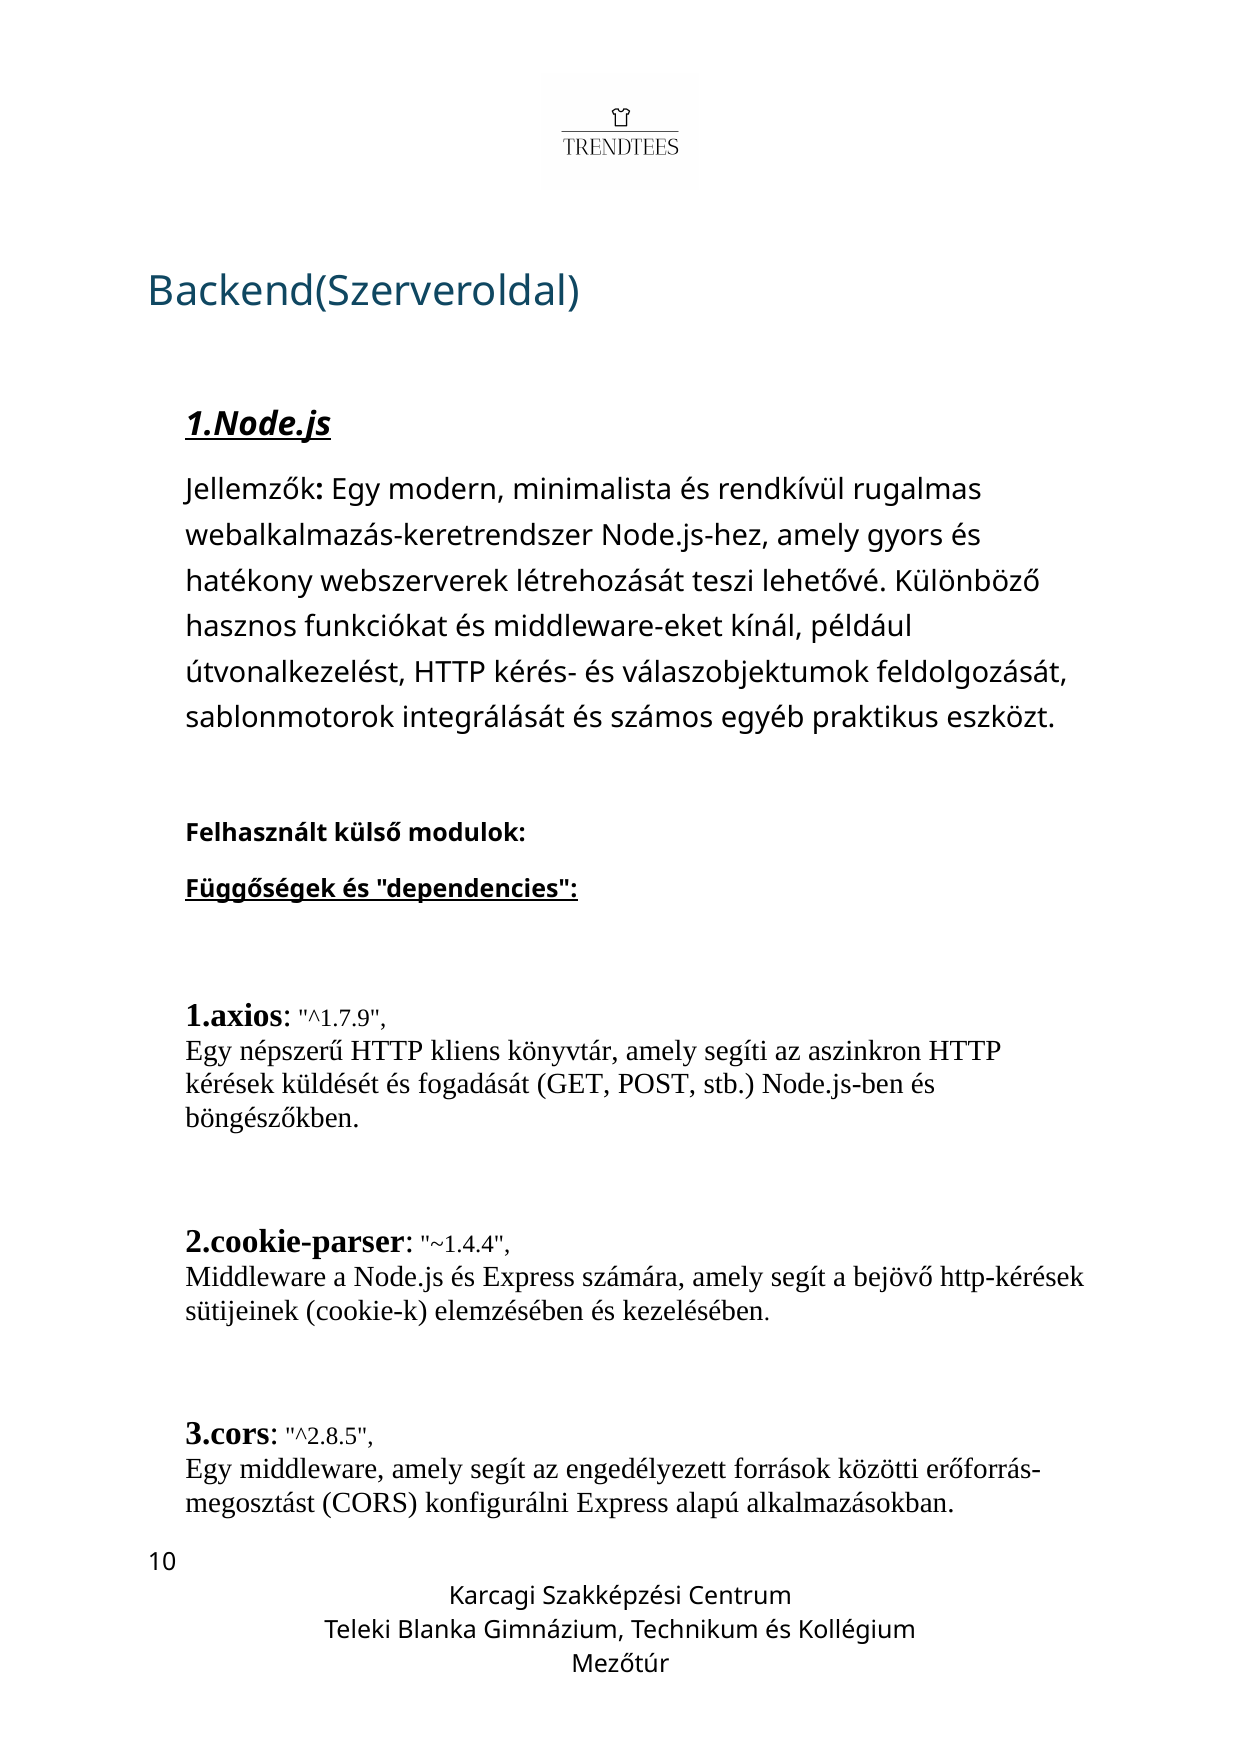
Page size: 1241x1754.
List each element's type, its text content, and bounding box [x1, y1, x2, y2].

subtitle Backend(Szerveroldal) [148, 261, 1093, 383]
text 1.axios: "^1.7.9", Egy népszerű HTTP kliens könyvtár, amely segíti az aszinkron HTTP kérések küldését és fogadását (GET, POST, stb.) Node.js-ben és böngészőkben. [185, 995, 1093, 1134]
picture [541, 73, 700, 190]
text 2.cookie-parser: "~1.4.4", Middleware a Node.js és Express számára, amely segít a bejövő http-kérések sütijeinek (cookie-k) elemzésében és kezelésében. [185, 1221, 1093, 1326]
text Jellemzők: Egy modern, minimalista és rendkívül rugalmas webalkalmazás-keretrendszer Node.js-hez, amely gyors és hatékony webszerverek létrehozását teszi lehetővé. Különböző hasznos funkciókat és middleware-eket kínál, például útvonalkezelést, HTTP kérés- és válaszobjektumok feldolgozását, sablonmotorok integrálását és számos egyéb praktikus eszközt. [185, 468, 1093, 736]
text 1.Node.js [185, 400, 1093, 445]
text Felhasznált külső modulok: [185, 815, 1093, 849]
text Függőségek és "dependencies": [185, 871, 1093, 905]
text 3.cors: "^2.8.5", Egy middleware, amely segít az engedélyezett források közötti erőforrás-megosztást (CORS) konfigurálni Express alapú alkalmazásokban. [185, 1413, 1093, 1519]
